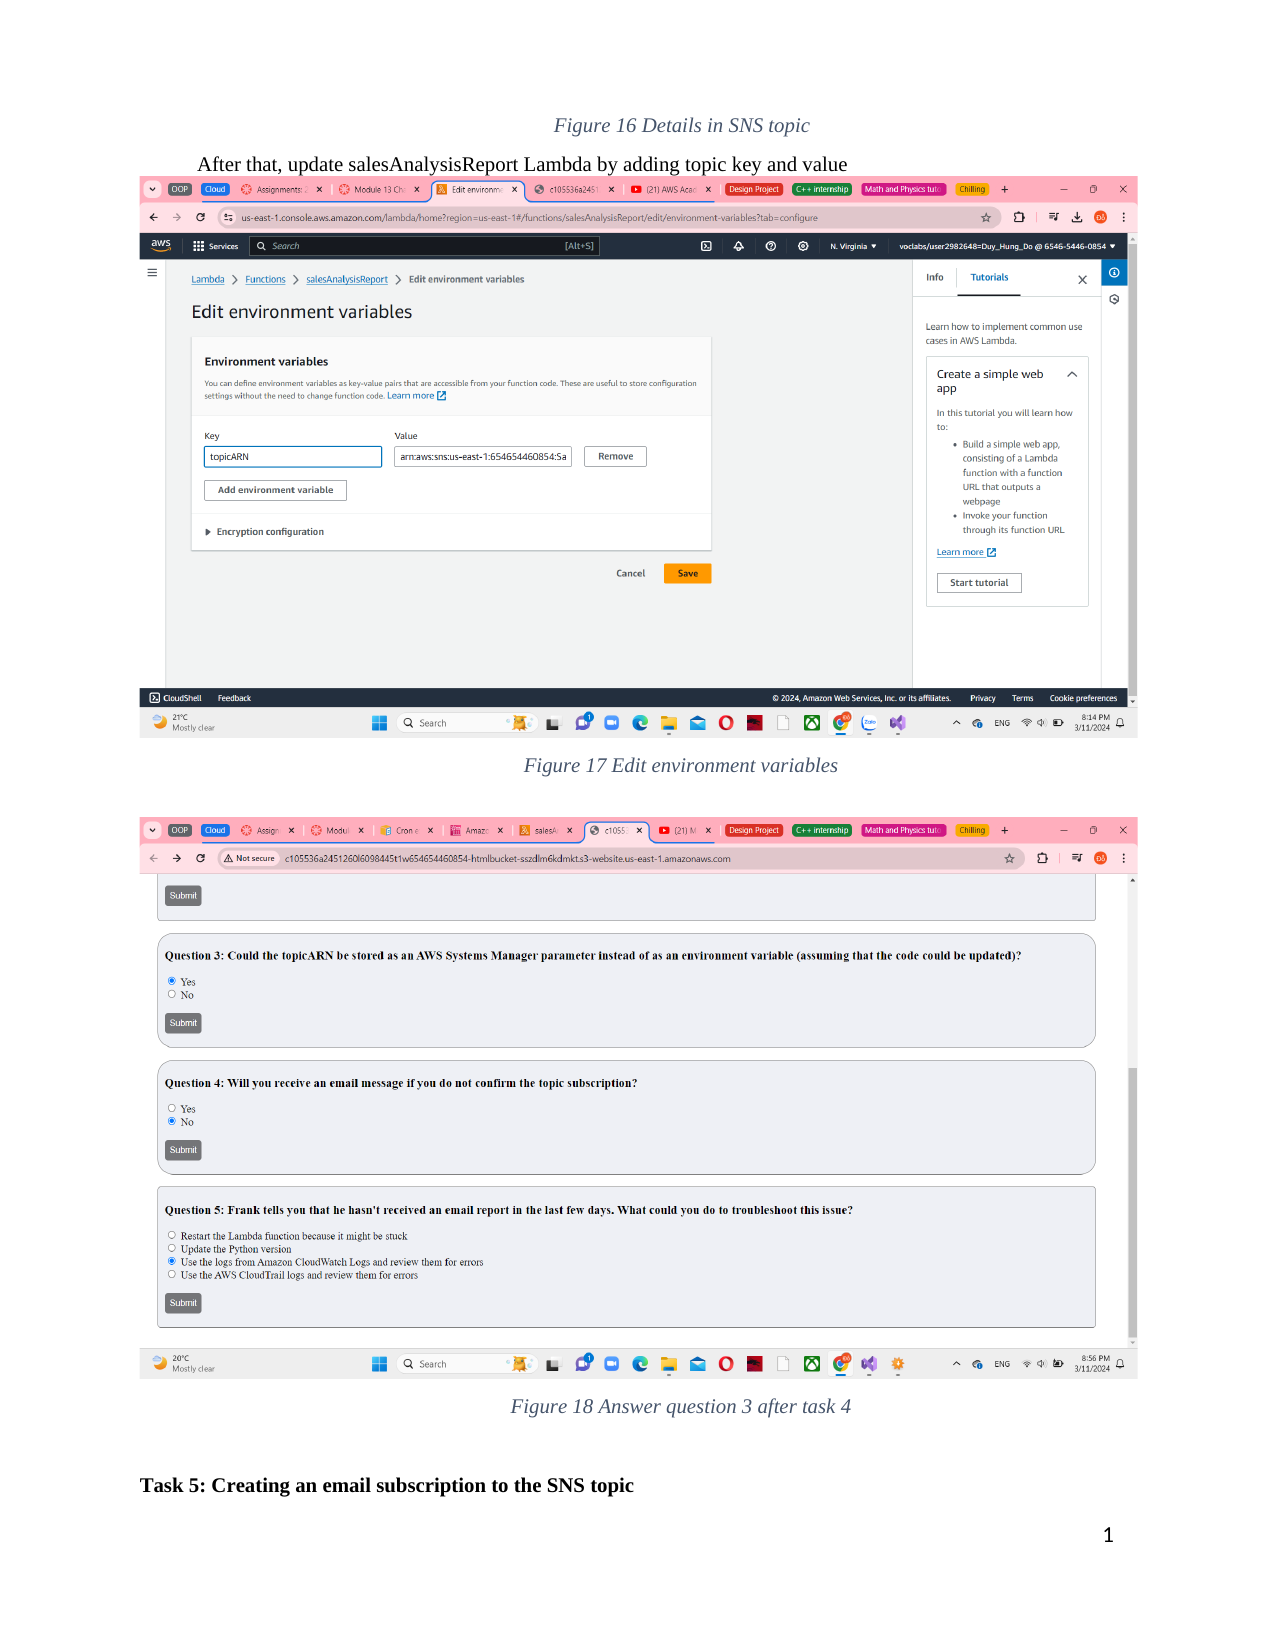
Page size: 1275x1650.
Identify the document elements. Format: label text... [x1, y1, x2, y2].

text Figure 18 Answer question 3 after task 4 [226, 1394, 1137, 1418]
text Task 5: Creating an email subscription to the SNS topic [139, 1473, 1111, 1497]
text After that, update salesAnalysisReport Lambda by adding topic key and value [139, 152, 1111, 176]
picture [139, 817, 1138, 1379]
text Figure 16 Details in SNS topic [226, 112, 1137, 137]
picture [139, 176, 1138, 738]
text Figure 17 Edit environment variables [226, 753, 1137, 777]
